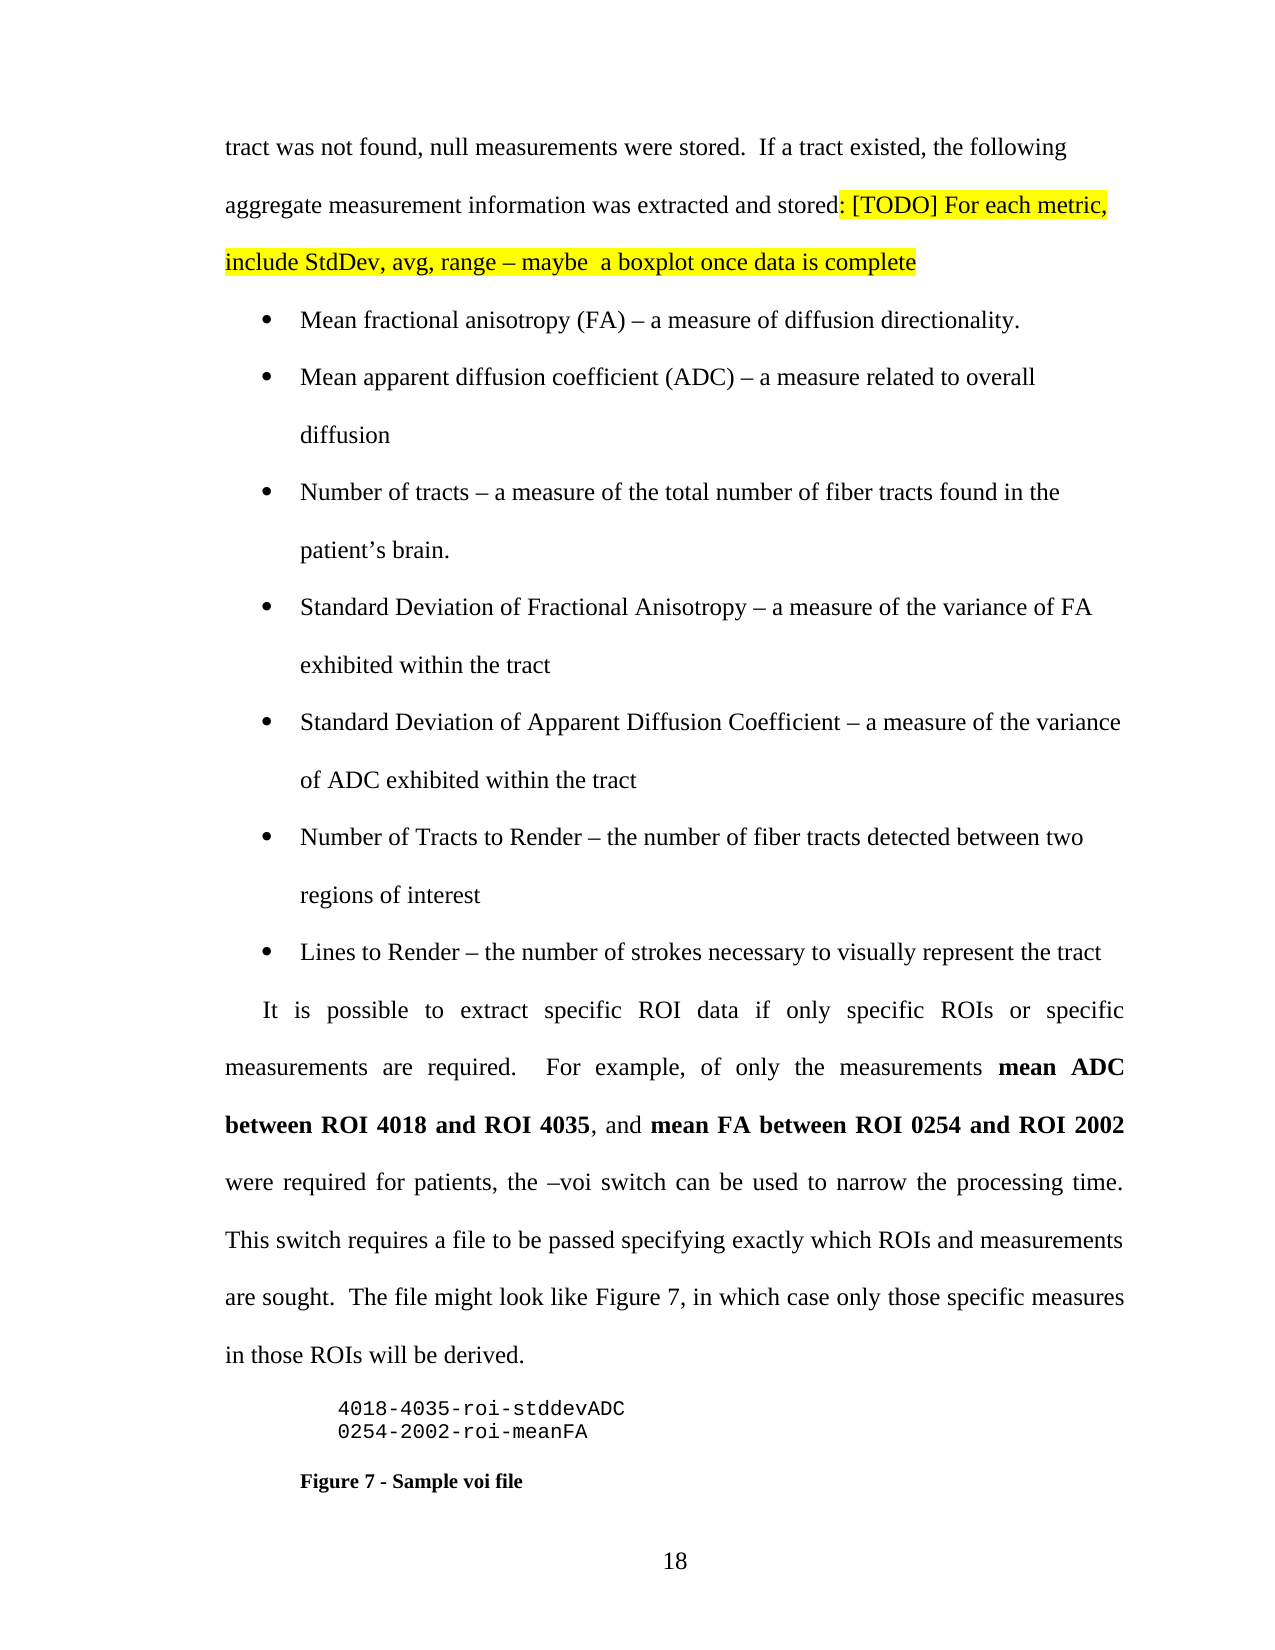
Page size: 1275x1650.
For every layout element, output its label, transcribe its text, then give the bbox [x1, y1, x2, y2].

text Figure 7 - Sample voi file [225, 1469, 1125, 1493]
text 4018-4035-roi-stddevADC [300, 1397, 1125, 1421]
list Number of Tracts to Render – the number of fiber tracts detected between two regions of interest [262, 822, 1125, 909]
list Lines to Render – the number of strokes necessary to visually represent the tract [262, 937, 1125, 966]
text 0254-2002-roi-meanFA [300, 1421, 1125, 1445]
list Mean fractional anisotropy (FA) – a measure of diffusion directionality. [262, 305, 1125, 334]
list Mean apparent diffusion coefficient (ADC) – a measure related to overall diffusion [262, 362, 1125, 449]
text It is possible to extract specific ROI data if only specific ROIs or specific measurements are required. For example, of only the measurements mean ADC between ROI 4018 and ROI 4035, and mean FA between ROI 0254 and ROI 2002 were required for patients, the –voi switch can be used to narrow the processing time. This switch requires a file to be passed specifying exactly which ROIs and measurements are sought. The file might look like Figure 3, in which case only those specific measures in those ROIs will be derived. [225, 995, 1125, 1369]
list Number of tracts – a measure of the total number of fiber tracts found in the patient’s brain. [262, 477, 1125, 564]
list Standard Deviation of Apparent Diffusion Coefficient – a measure of the variance of ADC exhibited within the tract [262, 707, 1125, 794]
list Standard Deviation of Fractional Anisotropy – a measure of the variance of FA exhibited within the tract [262, 592, 1125, 679]
